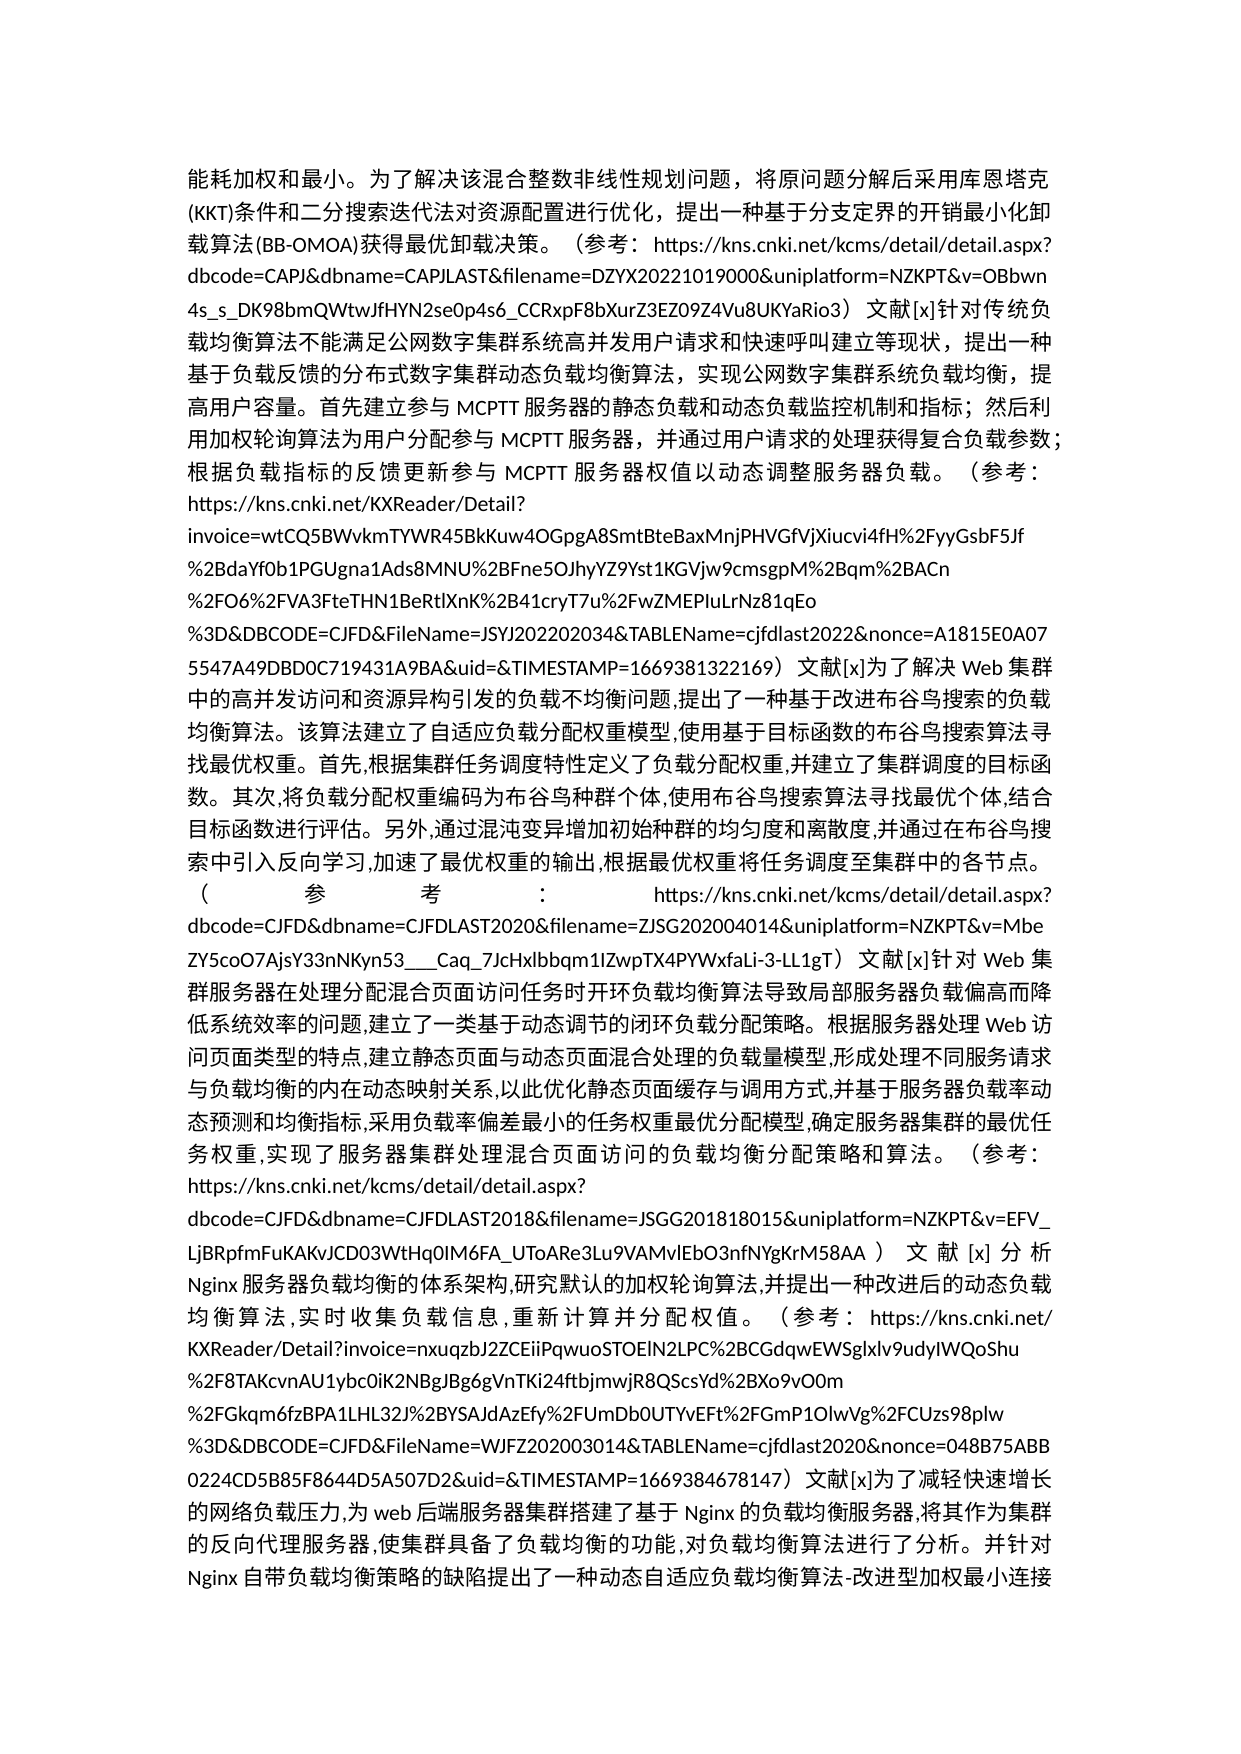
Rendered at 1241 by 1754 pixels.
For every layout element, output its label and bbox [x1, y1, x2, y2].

text [187, 162, 1053, 1592]
